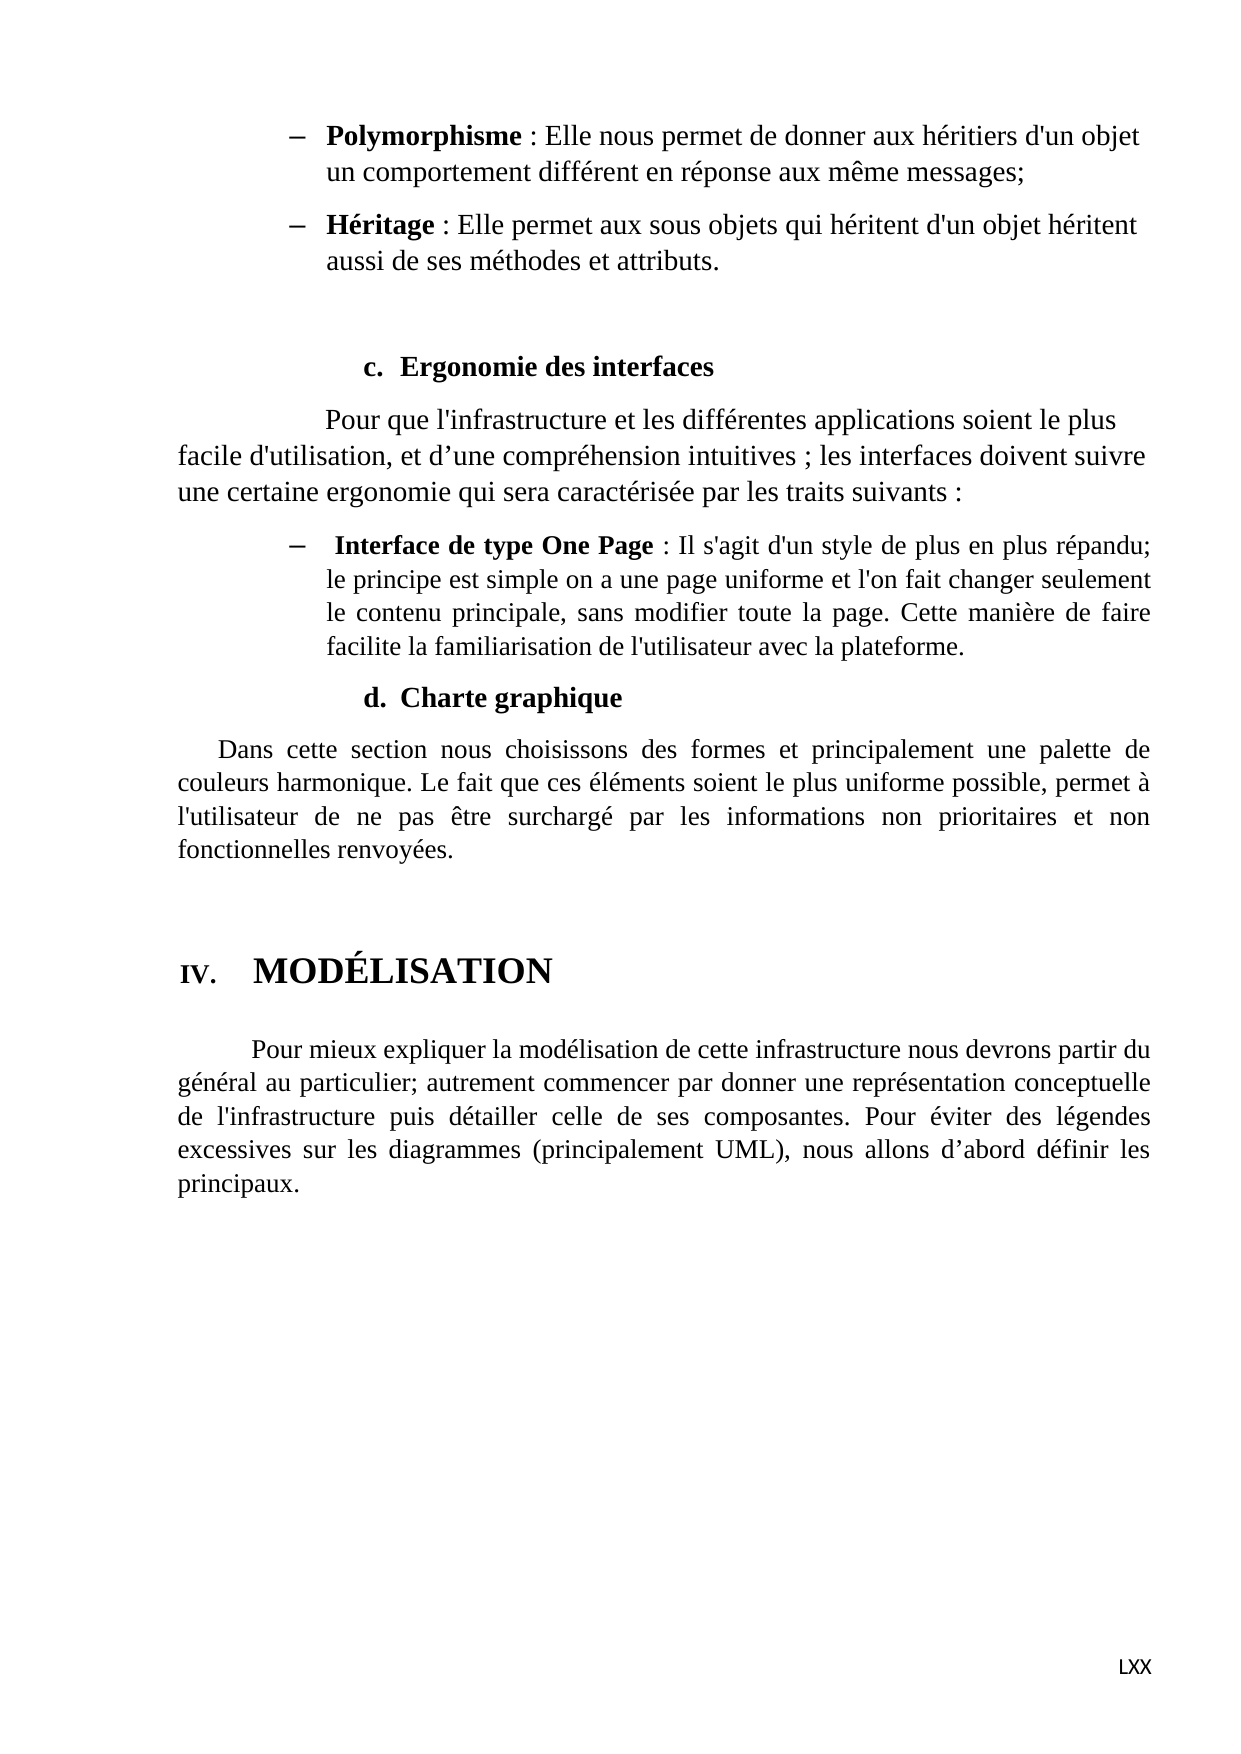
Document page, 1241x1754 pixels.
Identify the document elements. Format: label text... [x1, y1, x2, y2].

list Héritage : Elle permet aux sous objets qui héritent d'un objet héritent aussi de ses méthodes et attributs. [289, 207, 1152, 277]
text Pour mieux expliquer la modélisation de cette infrastructure nous devrons partir du général au particulier; autrement commencer par donner une représentation conceptuelle de l'infrastructure puis détailler celle de ses composantes. Pour éviter des légendes excessives sur les diagrammes (principalement UML), nous allons d’abord définir les principaux. [177, 1033, 1152, 1198]
list Charte graphique [363, 680, 1152, 714]
text Dans cette section nous choisissons des formes et principalement une palette de couleurs harmonique. Le fait que ces éléments soient le plus uniforme possible, permet à l'utilisateur de ne pas être surchargé par les informations non prioritaires et non fonctionnelles renvoyées. [177, 733, 1152, 929]
text Pour que l'infrastructure et les différentes applications soient le plus facile d'utilisation, et d’une compréhension intuitives ; les interfaces doivent suivre une certaine ergonomie qui sera caractérisée par les traits suivants : [177, 402, 1152, 508]
list MODÉLISATION [216, 948, 1152, 992]
list Interface de type One Page : Il s'agit d'un style de plus en plus répandu; le principe est simple on a une page uniforme et l'on fait changer seulement le contenu principale, sans modifier toute la page. Cette manière de faire facilite la familiarisation de l'utilisateur avec la plateforme. [289, 527, 1152, 661]
list Polymorphisme : Elle nous permet de donner aux héritiers d'un objet un comportement différent en réponse aux même messages; [289, 118, 1152, 188]
list Ergonomie des interfaces [363, 349, 1152, 383]
